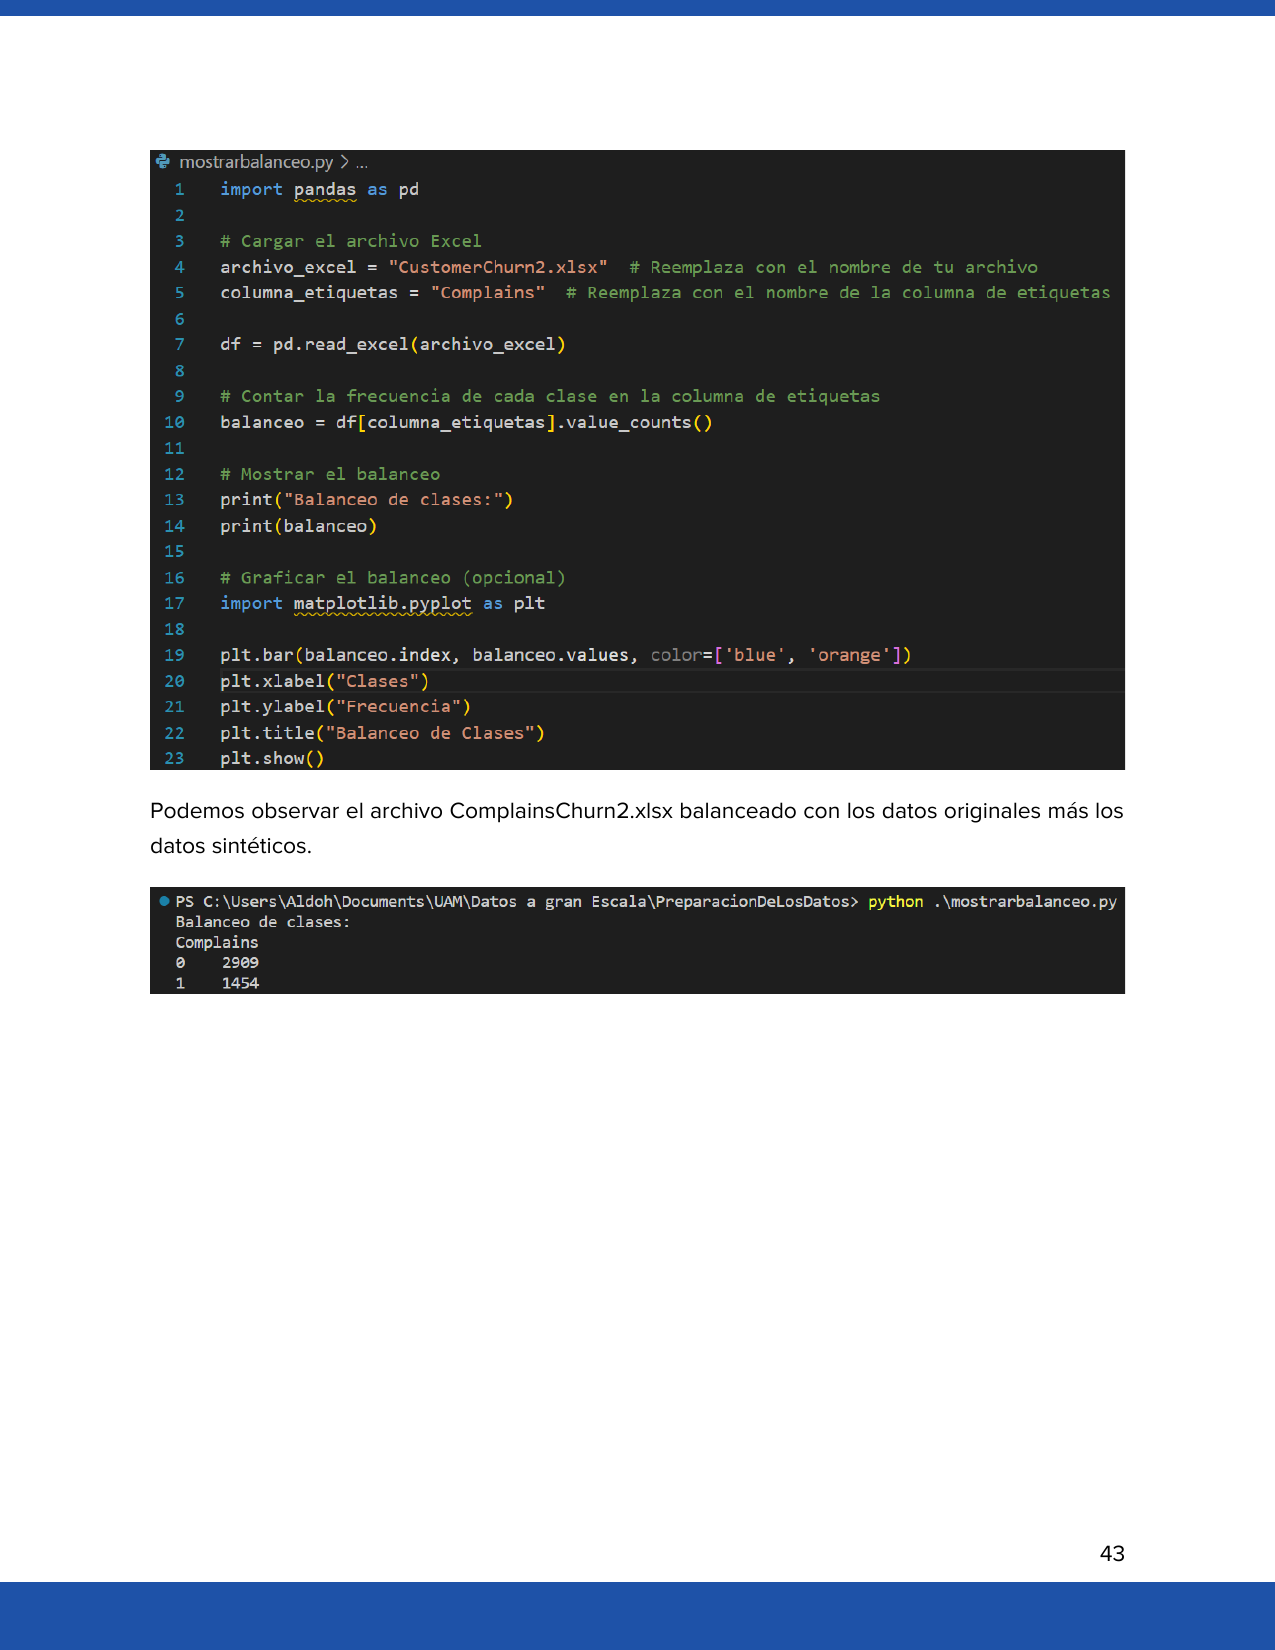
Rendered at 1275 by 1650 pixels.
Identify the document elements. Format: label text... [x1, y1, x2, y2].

text Podemos observar el archivo ComplainsChurn2.xlsx balanceado con los datos originales más los datos sintéticos. [150, 797, 1125, 860]
picture [0, 0, 1275, 16]
picture [150, 150, 1125, 770]
picture [0, 1582, 1275, 1650]
picture [150, 887, 1125, 994]
